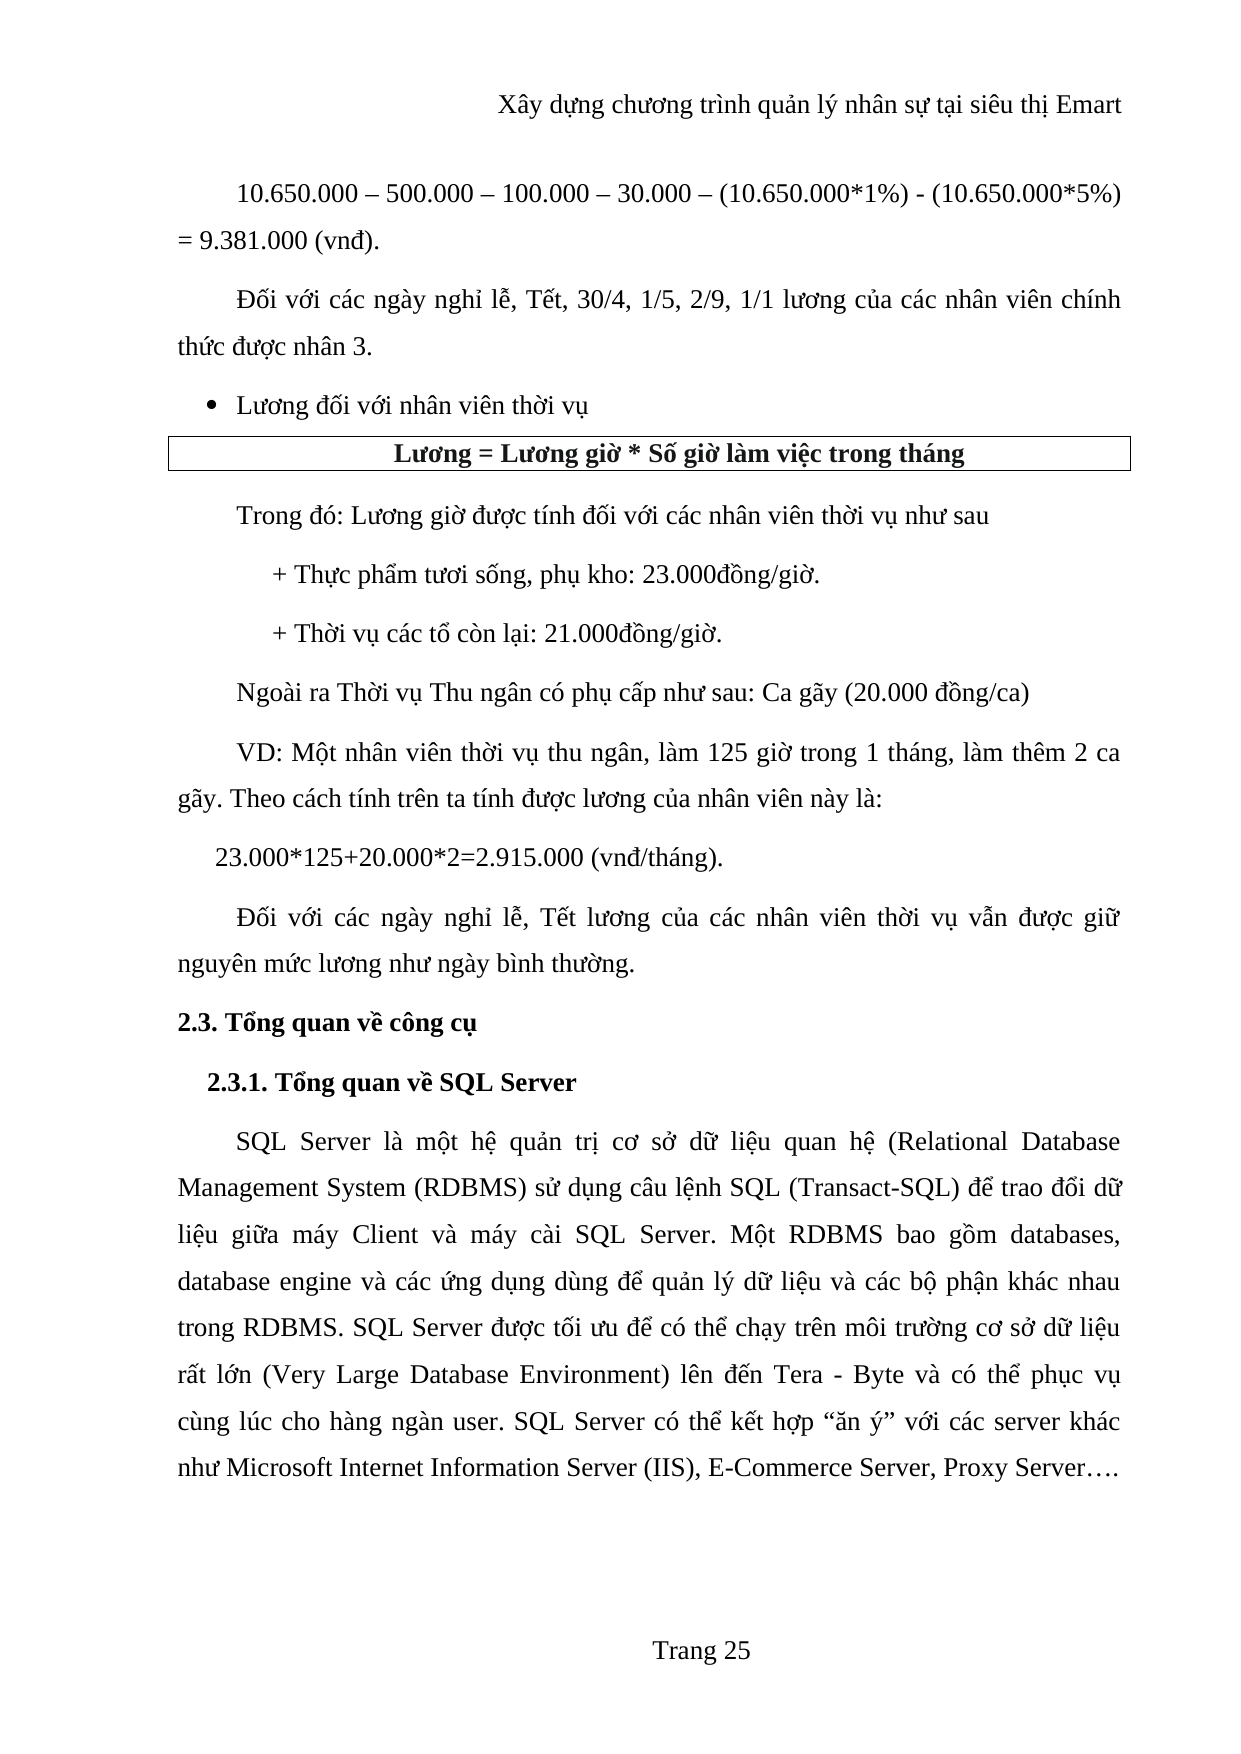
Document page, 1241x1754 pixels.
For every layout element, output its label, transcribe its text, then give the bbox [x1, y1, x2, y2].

text Trong đó: Lương giờ được tính đối với các nhân viên thời vụ như sau [177, 499, 1122, 530]
text Ngoài ra Thời vụ Thu ngân có phụ cấp như sau: Ca gãy (20.000 đồng/ca) [177, 677, 1122, 708]
text SQL Server là một hệ quản trị cơ sở dữ liệu quan hệ (Relational Database Management System (RDBMS) sử dụng câu lệnh SQL (Transact-SQL) để trao đổi dữ liệu giữa máy Client và máy cài SQL Server. Một RDBMS bao gồm databases, database engine và các ứng dụng dùng để quản lý dữ liệu và các bộ phận khác nhau trong RDBMS. SQL Server được tối ưu để có thể chạy trên môi trường cơ sở dữ liệu rất lớn (Very Large Database Environment) lên đến Tera - Byte và có thể phục vụ cùng lúc cho hàng ngàn user. SQL Server có thể kết hợp “ăn ý” với các server khác như Microsoft Internet Information Server (IIS), E-Commerce Server, Proxy Server…. [177, 1125, 1122, 1483]
text 23.000*125+20.000*2=2.915.000 (vnđ/tháng). [177, 842, 1122, 873]
text + Thực phẩm tươi sống, phụ kho: 23.000đồng/giờ. [213, 558, 1122, 589]
subtitle Tổng quan về công cụ [177, 1007, 1122, 1038]
text Đối với các ngày nghỉ lễ, Tết, 30/4, 1/5, 2/9, 1/1 lương của các nhân viên chính thức được nhân 3. [177, 283, 1122, 361]
list Lương đối với nhân viên thời vụ [207, 389, 1122, 420]
text VD: Một nhân viên thời vụ thu ngân, làm 125 giờ trong 1 tháng, làm thêm 2 ca gãy. Theo cách tính trên ta tính được lương của nhân viên này là: [177, 736, 1122, 813]
list Lương = Lương giờ * Số giờ làm việc trong tháng [169, 437, 1130, 470]
subtitle Tổng quan về SQL Server [207, 1066, 1122, 1097]
list Đối với các ngày nghỉ lễ, Tết lương của các nhân viên thời vụ vẫn được giữ nguyên mức lương như ngày bình thường. [177, 901, 1122, 978]
text 10.650.000 – 500.000 – 100.000 – 30.000 – (10.650.000*1%) - (10.650.000*5%) = 9.381.000 (vnđ). [177, 177, 1122, 255]
text + Thời vụ các tổ còn lại: 21.000đồng/giờ. [213, 617, 1122, 648]
